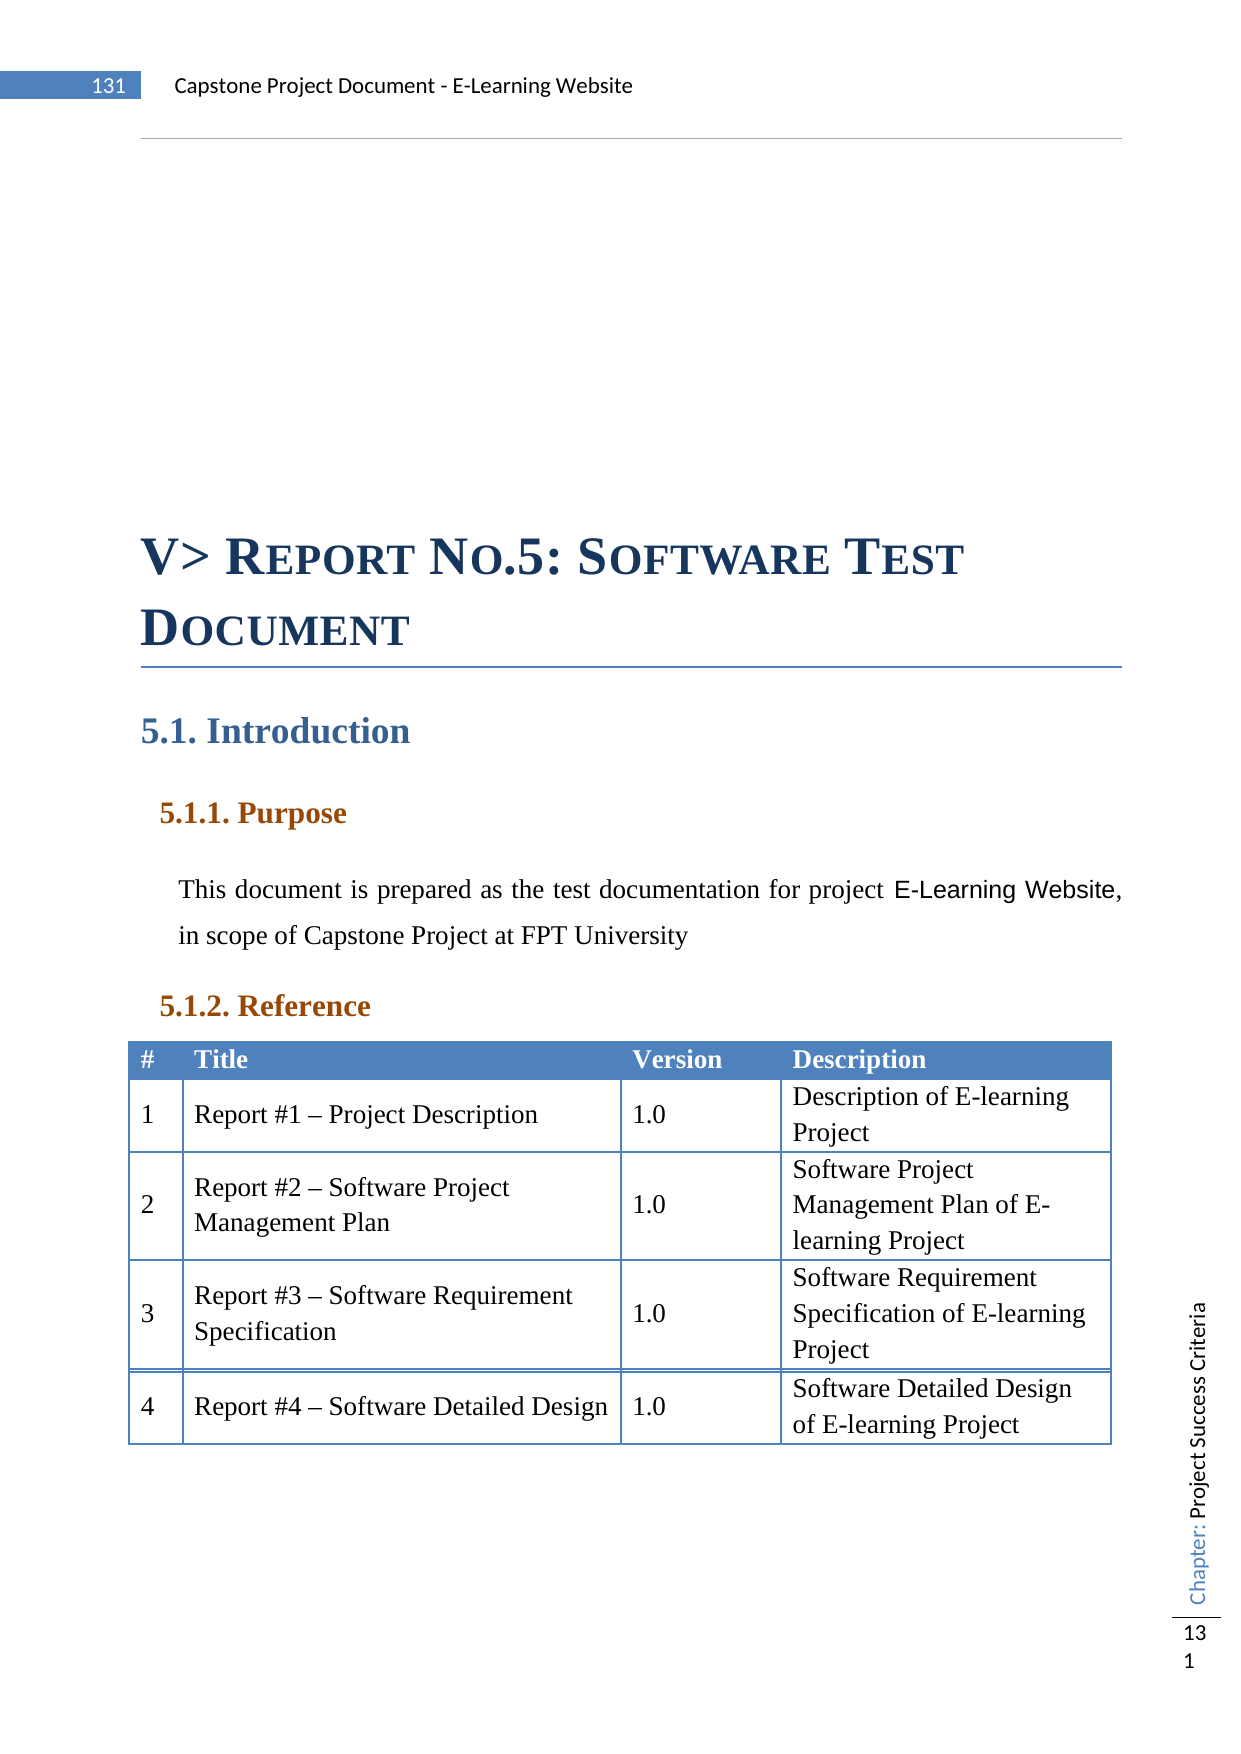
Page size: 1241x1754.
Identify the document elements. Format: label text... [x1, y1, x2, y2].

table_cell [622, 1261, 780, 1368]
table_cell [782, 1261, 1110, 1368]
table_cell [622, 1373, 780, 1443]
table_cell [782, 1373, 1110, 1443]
subtitle 5.1.1. Purpose [159, 794, 1122, 830]
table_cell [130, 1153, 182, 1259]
text This document is prepared as the test documentation for project , in scope of Capstone Project at FPT University [178, 873, 1122, 951]
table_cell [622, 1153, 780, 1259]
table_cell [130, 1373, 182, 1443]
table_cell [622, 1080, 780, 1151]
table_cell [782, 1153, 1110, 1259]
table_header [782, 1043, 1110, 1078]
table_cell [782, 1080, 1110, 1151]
subtitle 5.1. Introduction [141, 708, 1122, 752]
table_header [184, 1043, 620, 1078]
subtitle 5.1.2. Reference [159, 987, 1122, 1023]
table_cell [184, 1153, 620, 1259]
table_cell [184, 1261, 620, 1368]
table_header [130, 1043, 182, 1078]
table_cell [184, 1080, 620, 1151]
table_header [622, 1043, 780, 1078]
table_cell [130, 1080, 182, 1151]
title V> Report No.5: Software Test Document [141, 524, 1122, 666]
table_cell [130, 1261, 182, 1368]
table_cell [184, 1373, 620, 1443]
